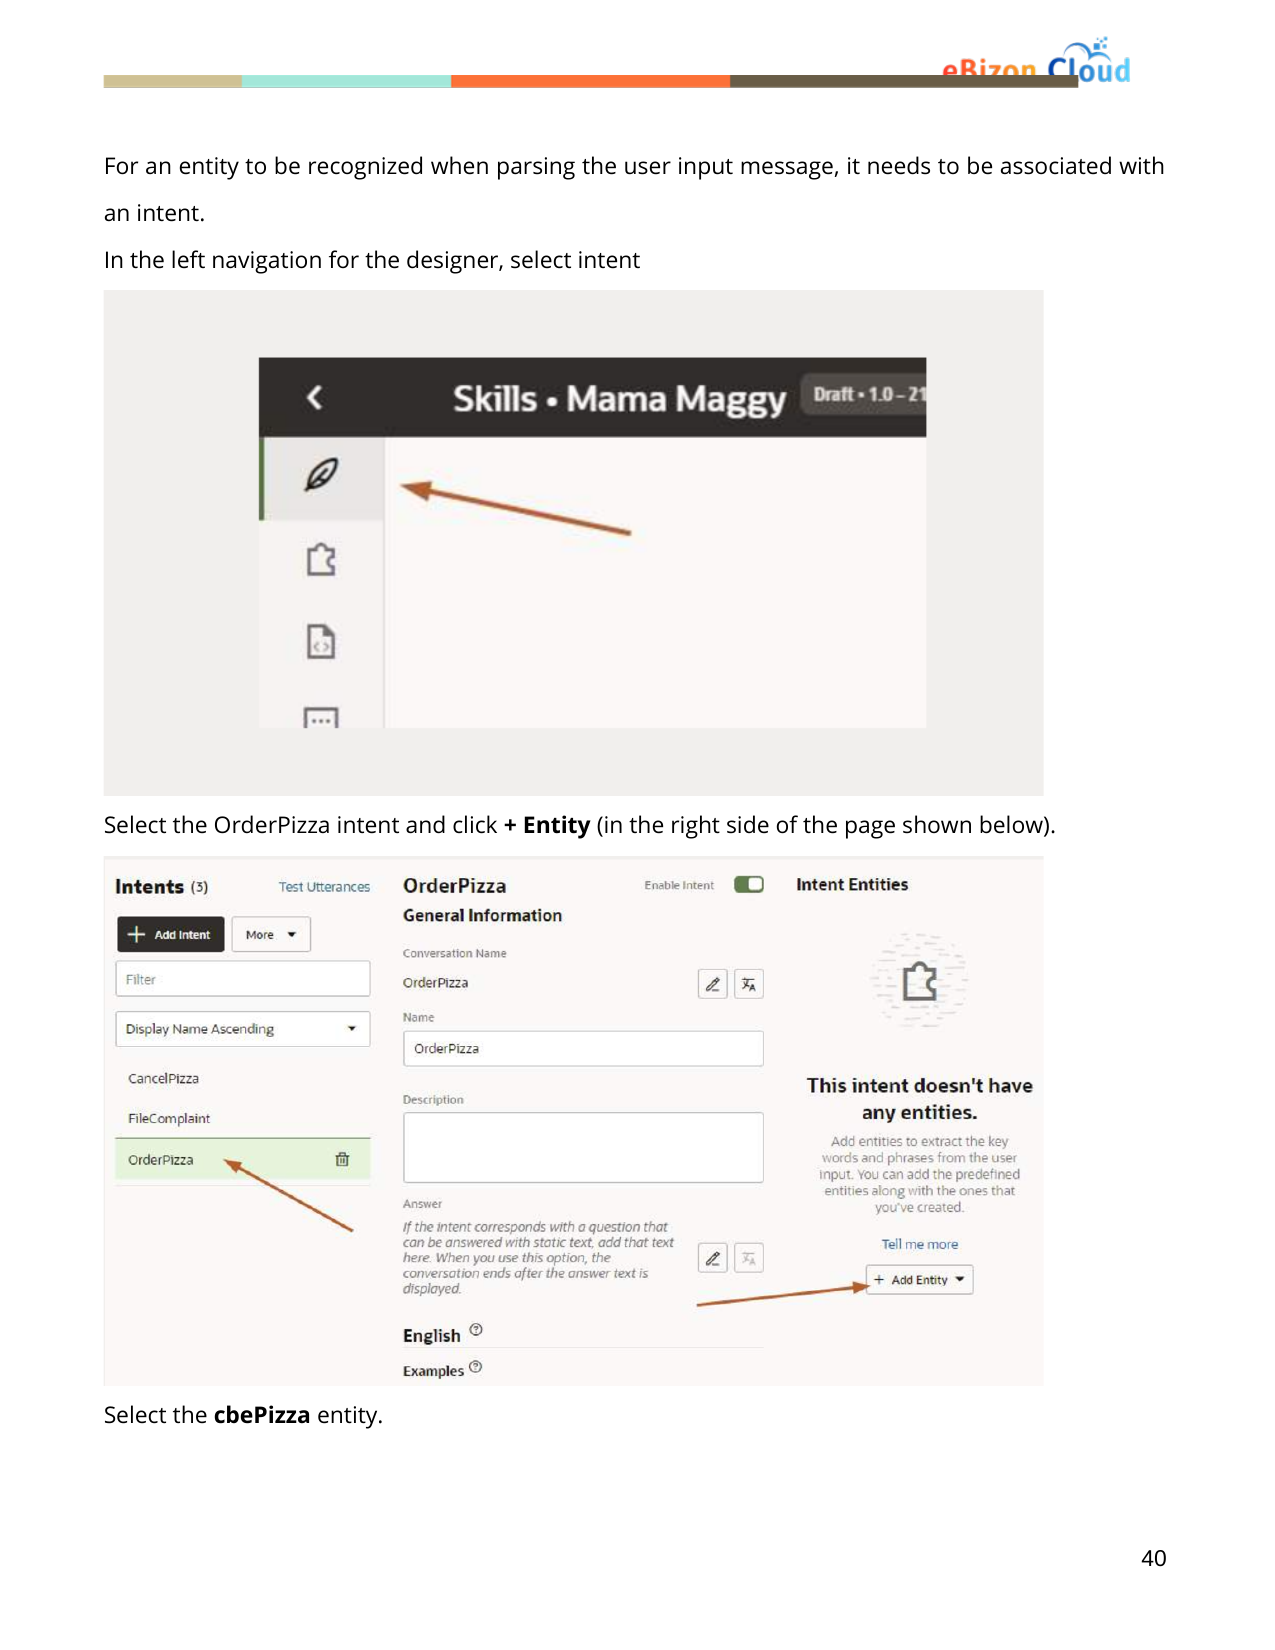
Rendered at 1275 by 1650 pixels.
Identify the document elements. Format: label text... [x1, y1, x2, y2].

text Select the cbePizza entity. [103, 1399, 1167, 1430]
text In the left navigation for the designer, select intent [103, 244, 1167, 275]
text Select the OrderPizza intent and click + Entity (in the right side of the page shown below). [103, 809, 1167, 840]
picture [103, 290, 1044, 796]
picture [103, 856, 1044, 1386]
text For an entity to be recognized when parsing the user input message, it needs to be associated with an intent. [103, 150, 1167, 228]
picture [103, 30, 1141, 94]
